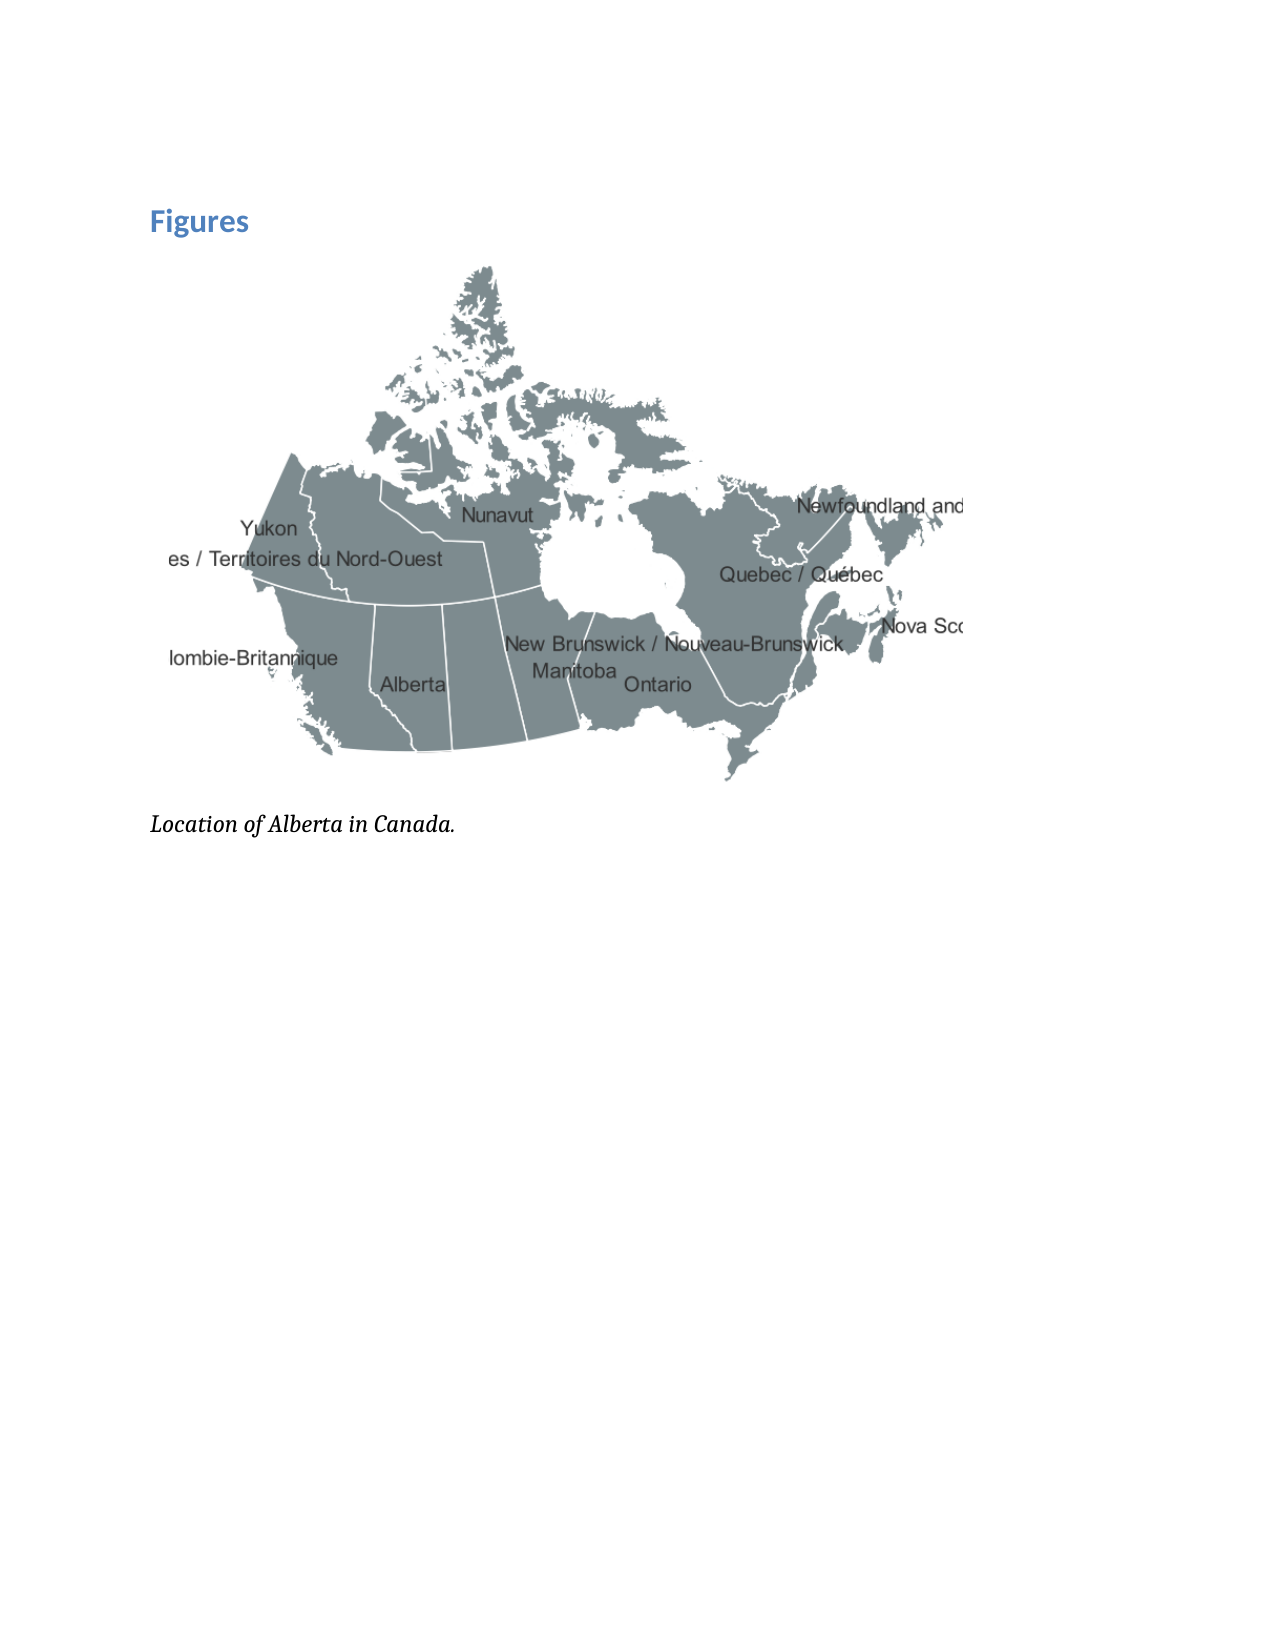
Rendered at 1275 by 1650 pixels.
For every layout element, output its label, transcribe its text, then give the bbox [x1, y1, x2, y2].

subtitle Figures [150, 200, 1125, 241]
picture [168, 240, 963, 790]
text Location of Alberta in Canada. [150, 810, 1125, 839]
